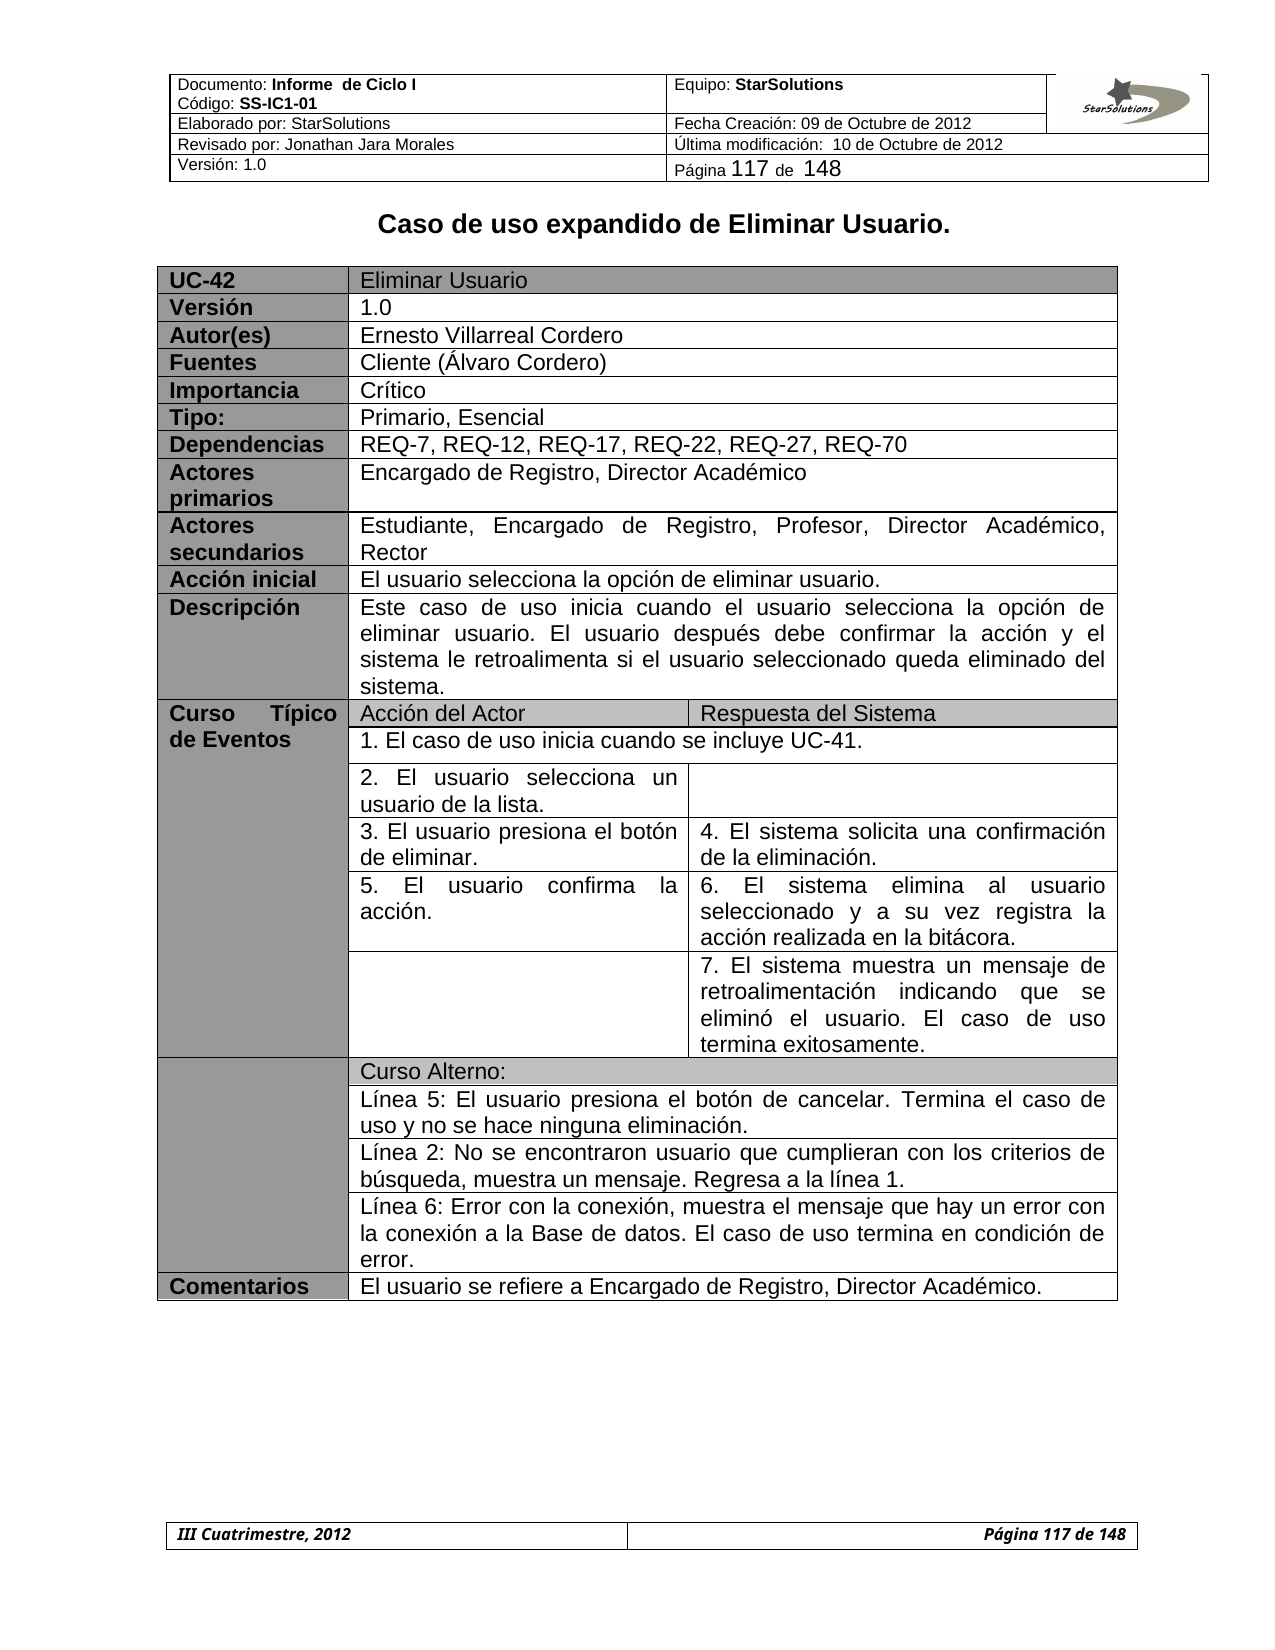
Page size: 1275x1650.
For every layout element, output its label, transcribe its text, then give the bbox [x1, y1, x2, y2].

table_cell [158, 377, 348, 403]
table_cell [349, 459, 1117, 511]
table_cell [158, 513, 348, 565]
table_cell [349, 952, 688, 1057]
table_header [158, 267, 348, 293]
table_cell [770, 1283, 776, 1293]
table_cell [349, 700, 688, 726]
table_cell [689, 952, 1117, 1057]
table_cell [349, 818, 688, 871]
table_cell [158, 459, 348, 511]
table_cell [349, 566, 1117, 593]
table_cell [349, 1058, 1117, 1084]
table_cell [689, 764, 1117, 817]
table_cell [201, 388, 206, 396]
subtitle Caso de uso expandido de Eliminar Usuario. [377, 208, 1098, 239]
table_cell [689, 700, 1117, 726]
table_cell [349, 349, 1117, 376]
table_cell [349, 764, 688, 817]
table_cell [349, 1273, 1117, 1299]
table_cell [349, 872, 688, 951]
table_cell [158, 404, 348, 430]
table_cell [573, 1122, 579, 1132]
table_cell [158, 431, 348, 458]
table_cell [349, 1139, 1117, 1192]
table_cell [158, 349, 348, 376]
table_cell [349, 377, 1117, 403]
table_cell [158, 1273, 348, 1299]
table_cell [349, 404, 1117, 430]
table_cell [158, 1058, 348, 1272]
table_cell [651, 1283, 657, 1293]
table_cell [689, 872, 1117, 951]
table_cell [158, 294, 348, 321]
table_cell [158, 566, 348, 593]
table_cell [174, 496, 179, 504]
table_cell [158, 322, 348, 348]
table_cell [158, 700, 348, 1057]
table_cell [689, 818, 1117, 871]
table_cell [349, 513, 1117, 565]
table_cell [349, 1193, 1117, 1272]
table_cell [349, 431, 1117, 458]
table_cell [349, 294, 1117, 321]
picture [1056, 74, 1202, 131]
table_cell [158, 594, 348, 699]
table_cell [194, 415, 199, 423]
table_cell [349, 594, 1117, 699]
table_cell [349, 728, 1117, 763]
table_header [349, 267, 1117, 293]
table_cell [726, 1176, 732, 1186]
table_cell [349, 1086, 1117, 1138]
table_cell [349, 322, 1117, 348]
